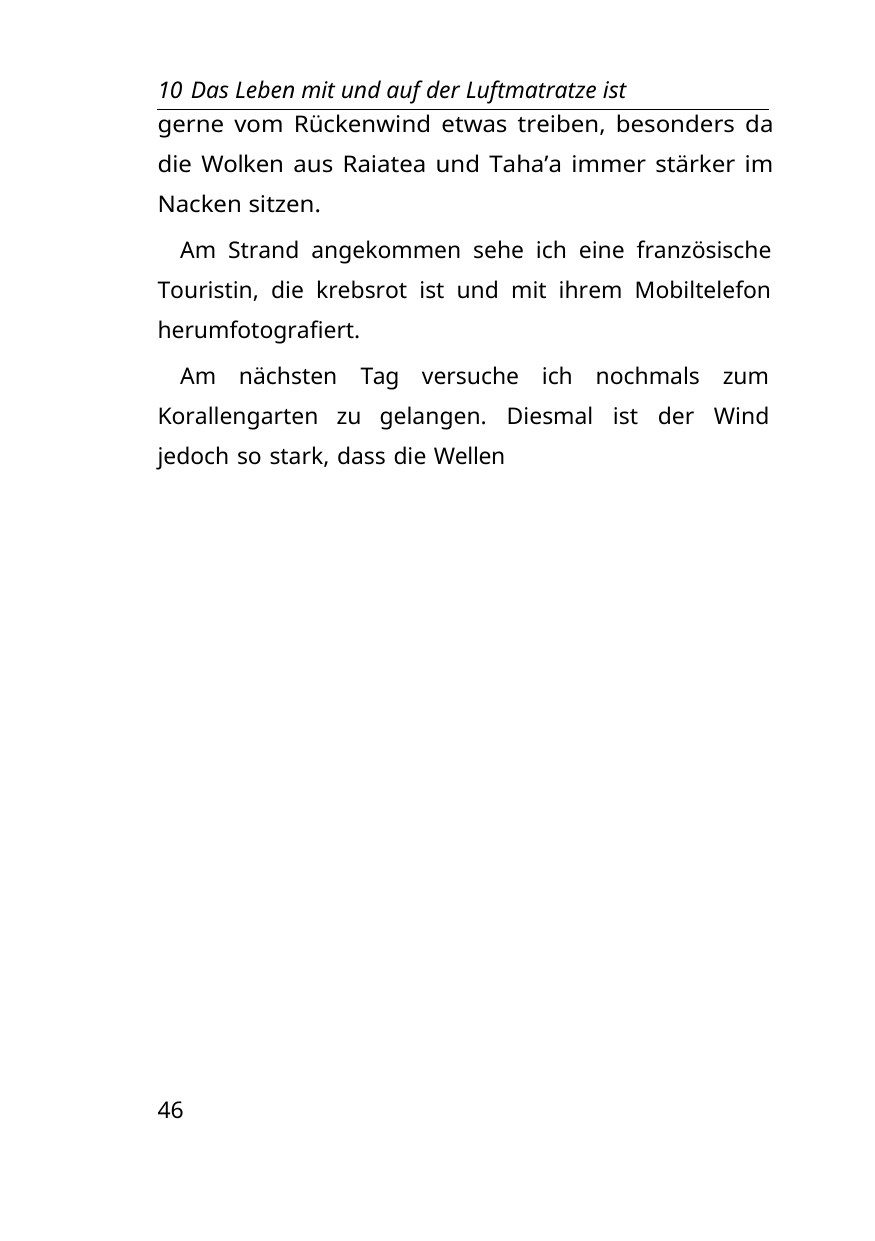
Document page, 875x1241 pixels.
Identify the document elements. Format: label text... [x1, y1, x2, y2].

text Am nächsten Tag versuche ich nochmals zum Korallengarten zu gelangen. Diesmal ist der Wind jedoch so stark, dass die Wellen [157, 360, 769, 471]
text Am Strand angekommen sehe ich eine französische Touristin, die krebsrot ist und mit ihrem Mobiltelefon herumfotografiert. [157, 234, 772, 345]
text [157, 108, 773, 219]
